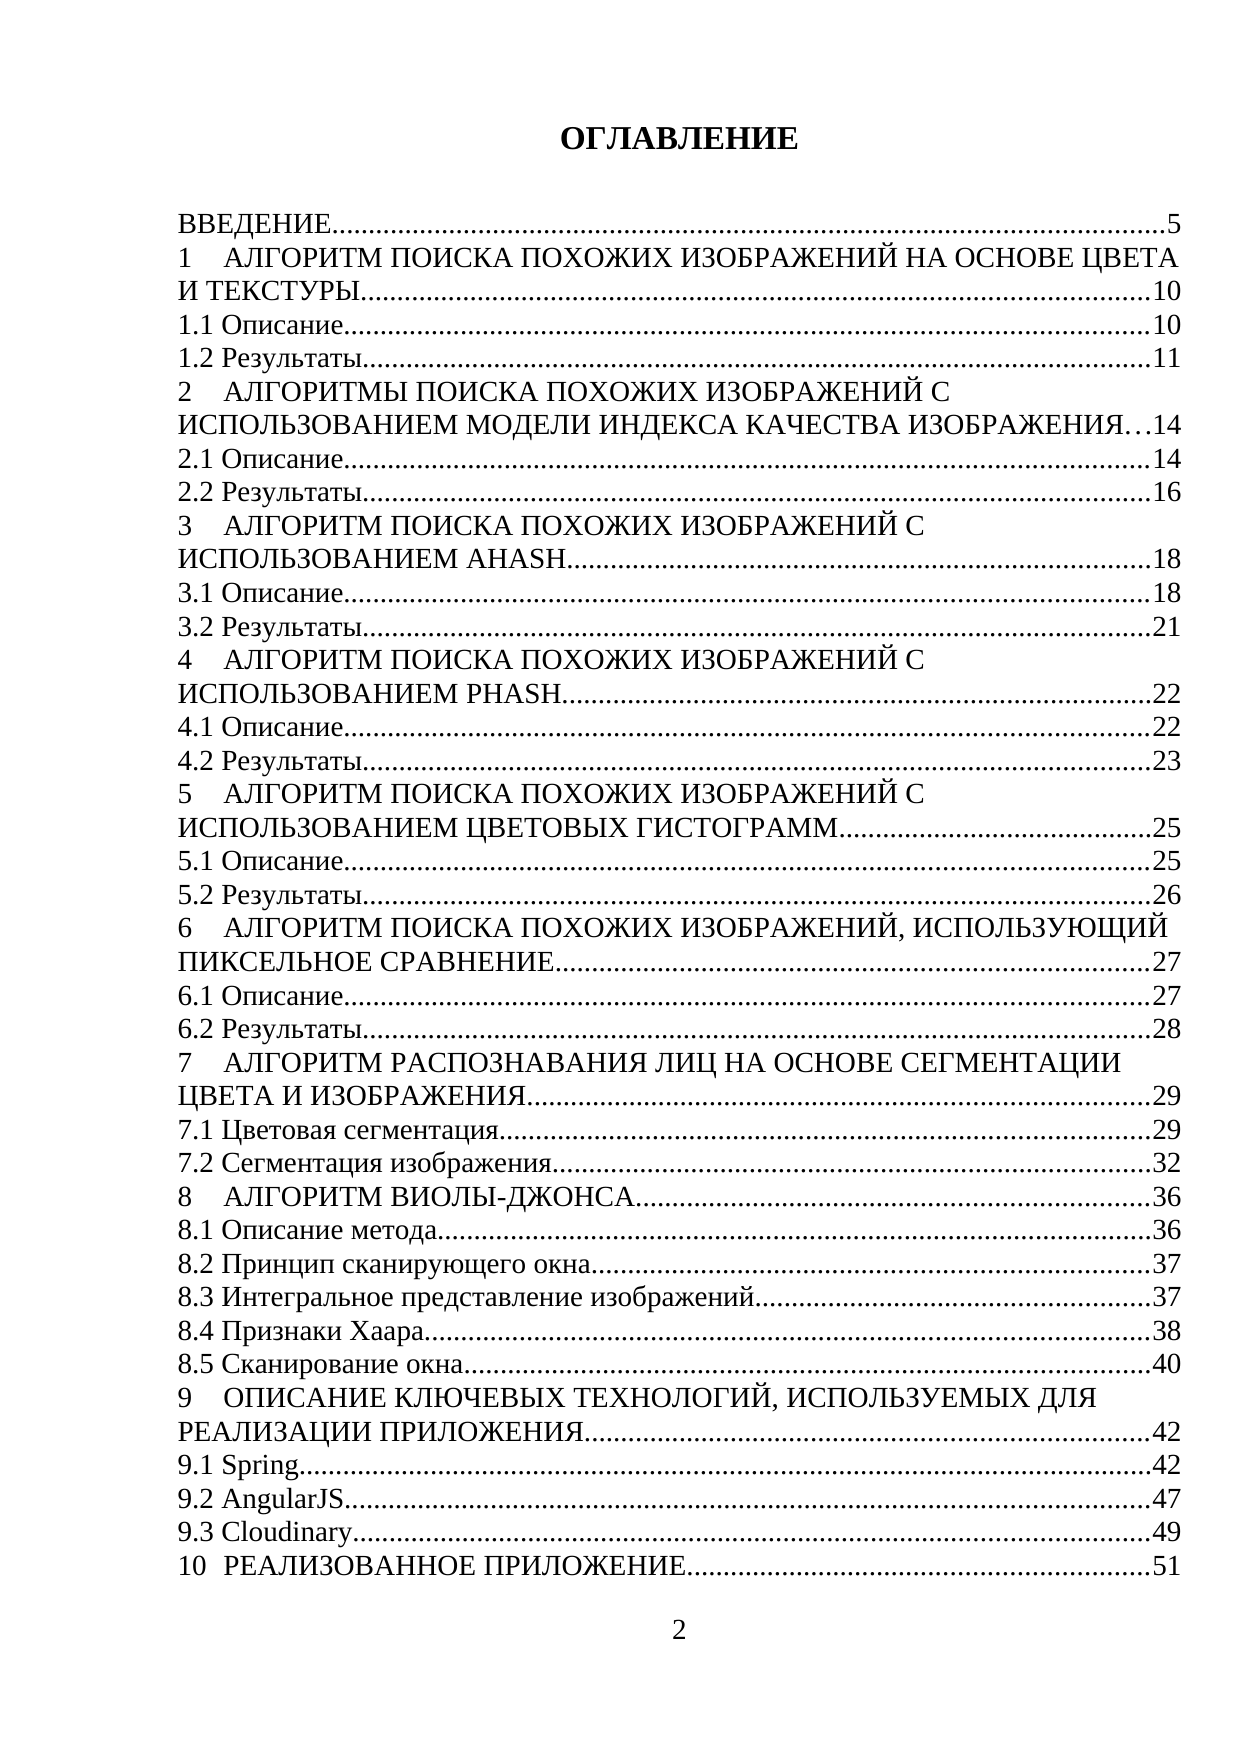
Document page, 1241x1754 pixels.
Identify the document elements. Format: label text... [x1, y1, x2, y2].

text 1 АЛГОРИТМ ПОИСКА ПОХОЖИХ ИЗОБРАЖЕНИЙ НА ОСНОВЕ ЦВЕТА И ТЕКСТУРЫ 10 [177, 240, 1181, 307]
text 1.2 Результаты 11 [177, 340, 1181, 374]
text 8.4 Признаки Хаара 38 [177, 1313, 1181, 1347]
text 2.1 Описание 14 [177, 441, 1181, 474]
text 9.3 Cloudinary 49 [177, 1514, 1181, 1548]
text 5.1 Описание 25 [177, 843, 1181, 877]
text 8 АЛГОРИТМ ВИОЛЫ-ДЖОНСА 36 [177, 1179, 1181, 1212]
text 8.1 Описание метода 36 [177, 1212, 1181, 1246]
text 6 АЛГОРИТМ ПОИСКА ПОХОЖИХ ИЗОБРАЖЕНИЙ, ИСПОЛЬЗУЮЩИЙ ПИКСЕЛЬНОЕ СРАВНЕНИЕ 27 [177, 911, 1181, 978]
text 8.3 Интегральное представление изображений 37 [177, 1279, 1181, 1313]
text 8.2 Принцип сканирующего окна 37 [177, 1246, 1181, 1279]
text 2 АЛГОРИТМЫ ПОИСКА ПОХОЖИХ ИЗОБРАЖЕНИЙ С ИСПОЛЬЗОВАНИЕМ МОДЕЛИ ИНДЕКСА КАЧЕСТВА ИЗОБРАЖЕНИЯ 14 [177, 374, 1181, 441]
text 4 АЛГОРИТМ ПОИСКА ПОХОЖИХ ИЗОБРАЖЕНИЙ С ИСПОЛЬЗОВАНИЕМ PHASH 22 [177, 642, 1181, 709]
text 6.1 Описание 27 [177, 978, 1181, 1011]
text 8.5 Сканирование окна 40 [177, 1347, 1181, 1380]
text ОГЛАВЛЕНИЕ [177, 118, 1181, 156]
text 7.1 Цветовая сегментация 29 [177, 1112, 1181, 1145]
text 1.1 Описание 10 [177, 307, 1181, 340]
text 7.2 Сегментация изображения 32 [177, 1145, 1181, 1179]
text 2.2 Результаты 16 [177, 474, 1181, 508]
text 9.2 AngularJS 47 [177, 1481, 1181, 1514]
text 9.1 Spring 42 [177, 1447, 1181, 1481]
text 4.2 Результаты 23 [177, 743, 1181, 776]
text 6.2 Результаты 28 [177, 1011, 1181, 1045]
text 7 АЛГОРИТМ РАСПОЗНАВАНИЯ ЛИЦ НА ОСНОВЕ СЕГМЕНТАЦИИ ЦВЕТА И ИЗОБРАЖЕНИЯ 29 [177, 1045, 1181, 1112]
text ВВЕДЕНИЕ 5 [177, 206, 1181, 240]
text 9 ОПИСАНИЕ КЛЮЧЕВЫХ ТЕХНОЛОГИЙ, ИСПОЛЬЗУЕМЫХ ДЛЯ РЕАЛИЗАЦИИ ПРИЛОЖЕНИЯ 42 [177, 1380, 1181, 1447]
text 5.2 Результаты 26 [177, 877, 1181, 911]
text 3.1 Описание 18 [177, 575, 1181, 609]
text 3 АЛГОРИТМ ПОИСКА ПОХОЖИХ ИЗОБРАЖЕНИЙ С ИСПОЛЬЗОВАНИЕМ AHASH 18 [177, 508, 1181, 575]
text 10 РЕАЛИЗОВАННОЕ ПРИЛОЖЕНИЕ 51 [177, 1548, 1181, 1581]
text 5 АЛГОРИТМ ПОИСКА ПОХОЖИХ ИЗОБРАЖЕНИЙ С ИСПОЛЬЗОВАНИЕМ ЦВЕТОВЫХ ГИСТОГРАММ 25 [177, 776, 1181, 843]
text 3.2 Результаты 21 [177, 609, 1181, 642]
text 4.1 Описание 22 [177, 709, 1181, 743]
